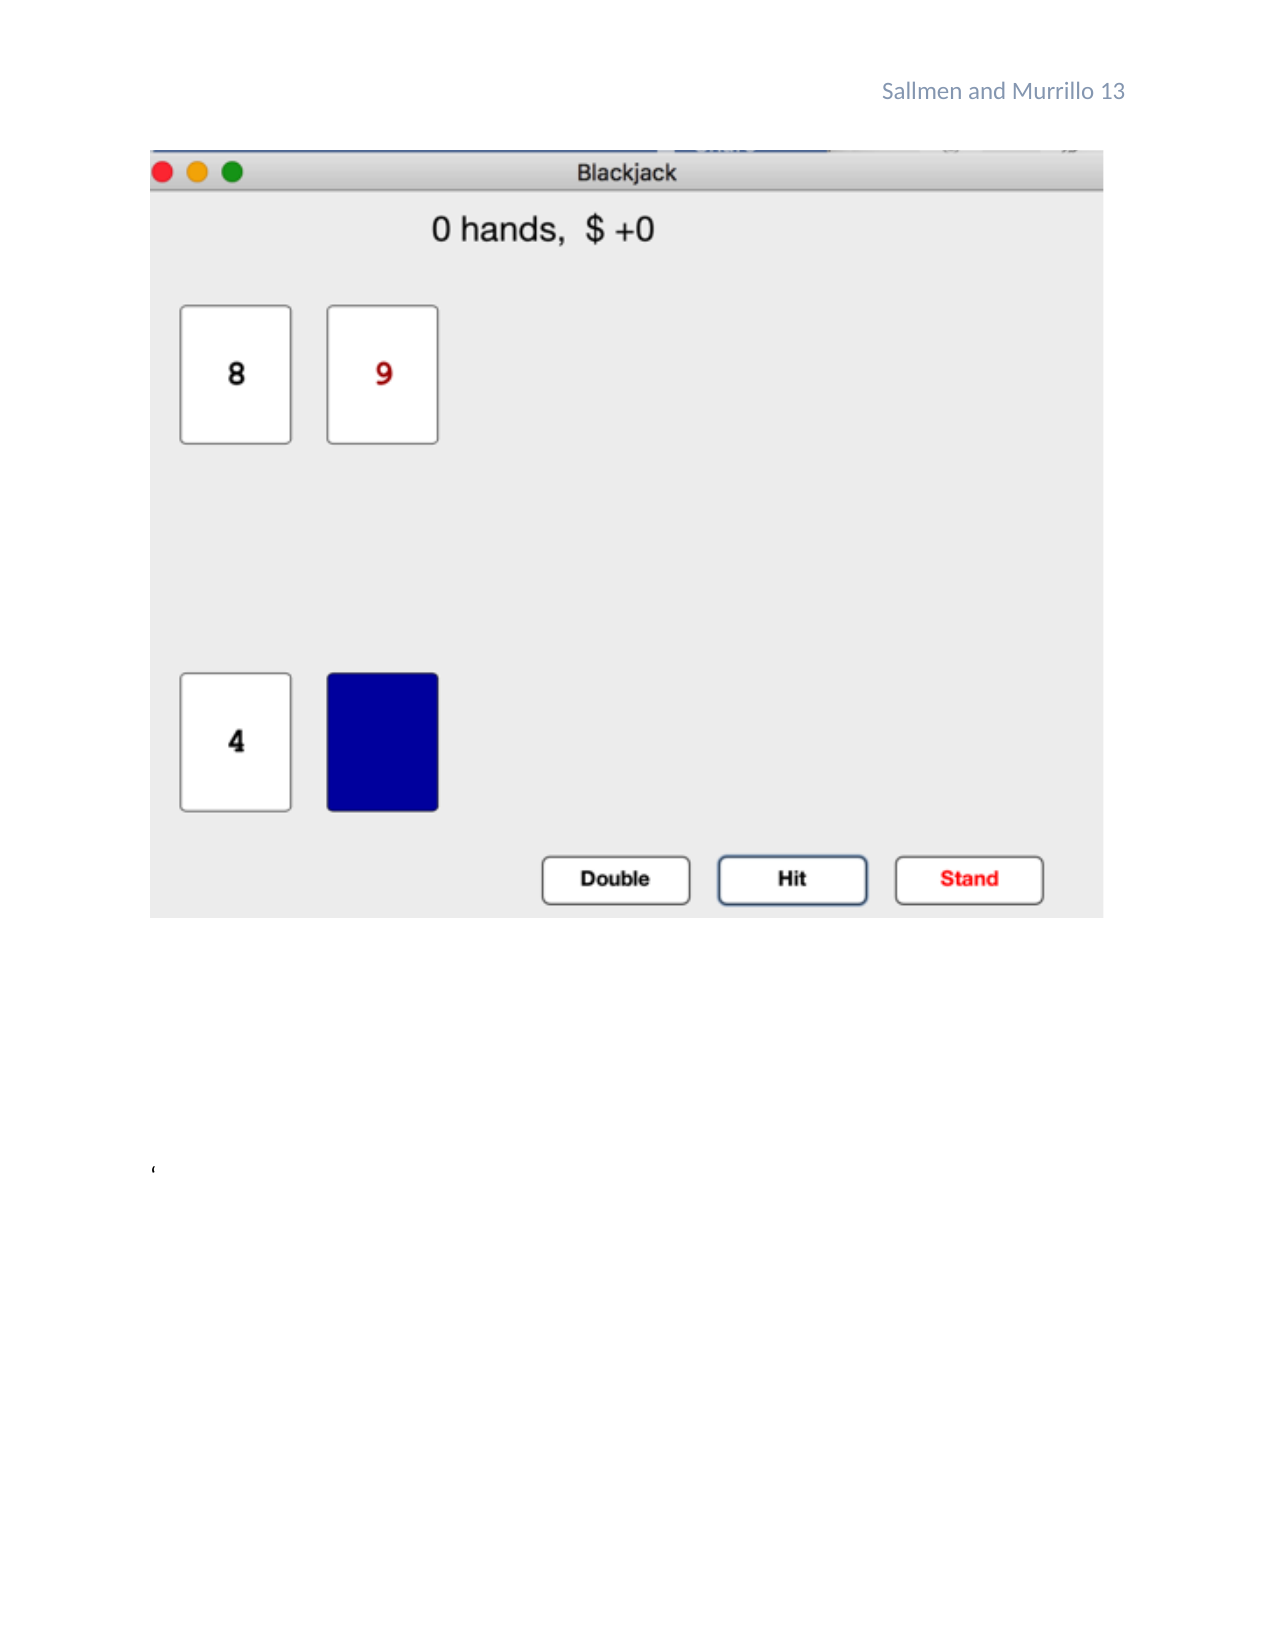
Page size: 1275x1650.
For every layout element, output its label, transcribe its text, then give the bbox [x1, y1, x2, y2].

text ‘ [150, 1160, 1125, 1191]
picture [150, 150, 1104, 918]
